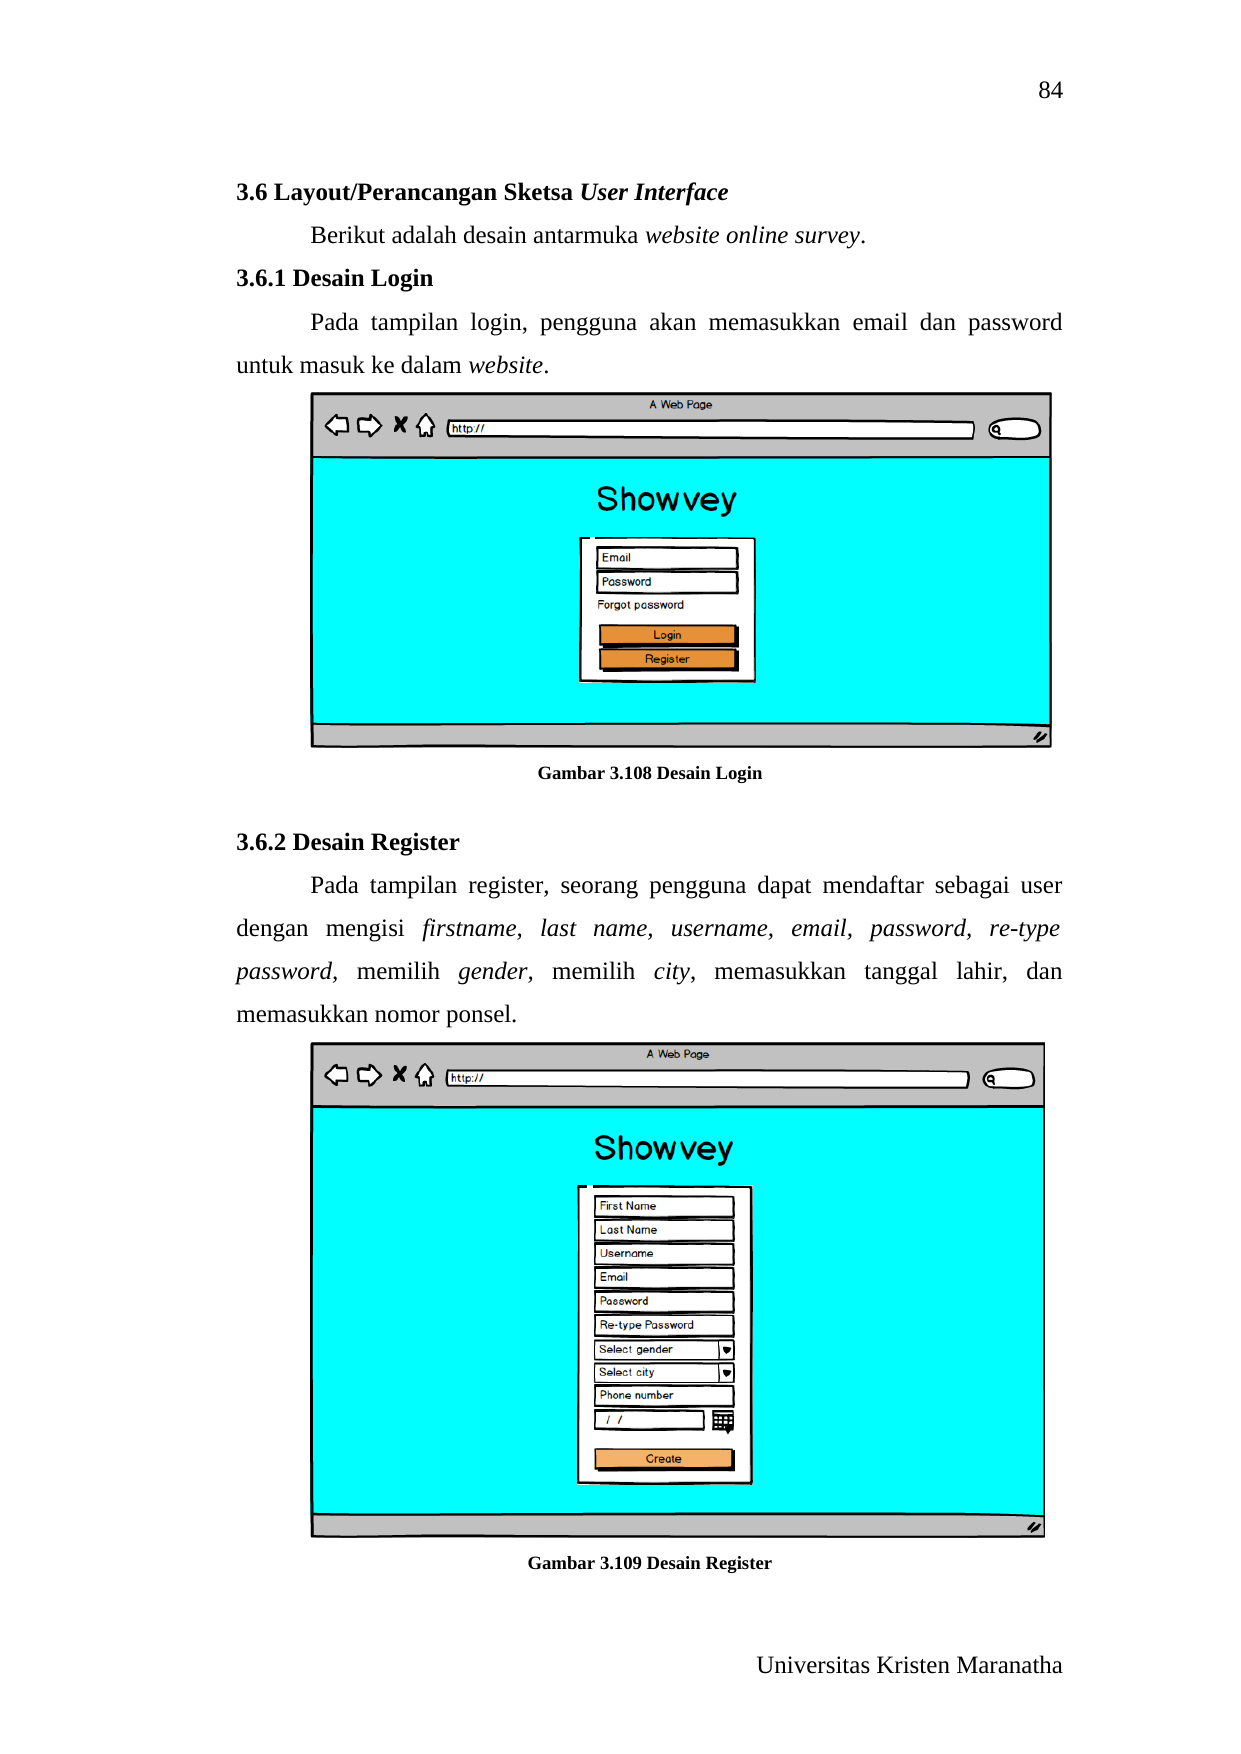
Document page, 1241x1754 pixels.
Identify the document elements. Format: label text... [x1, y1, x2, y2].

picture [310, 1042, 1045, 1538]
picture [310, 392, 1052, 748]
subtitle Desain Register [236, 827, 1063, 856]
subtitle Layout/Perancangan Sketsa User Interface [236, 177, 1063, 206]
text Pada tampilan register, seorang pengguna dapat mendaftar sebagai user dengan mengisi firstname, last name, username, email, password, re-type password, memilih gender, memilih city, memasukkan tanggal lahir, dan memasukkan nomor ponsel. [236, 870, 1063, 1028]
text Pada tampilan login, pengguna akan memasukkan email dan password untuk masuk ke dalam website. [236, 307, 1063, 378]
text Berikut adalah desain antarmuka website online survey. [236, 220, 1063, 249]
subtitle Desain Login [236, 263, 1063, 292]
